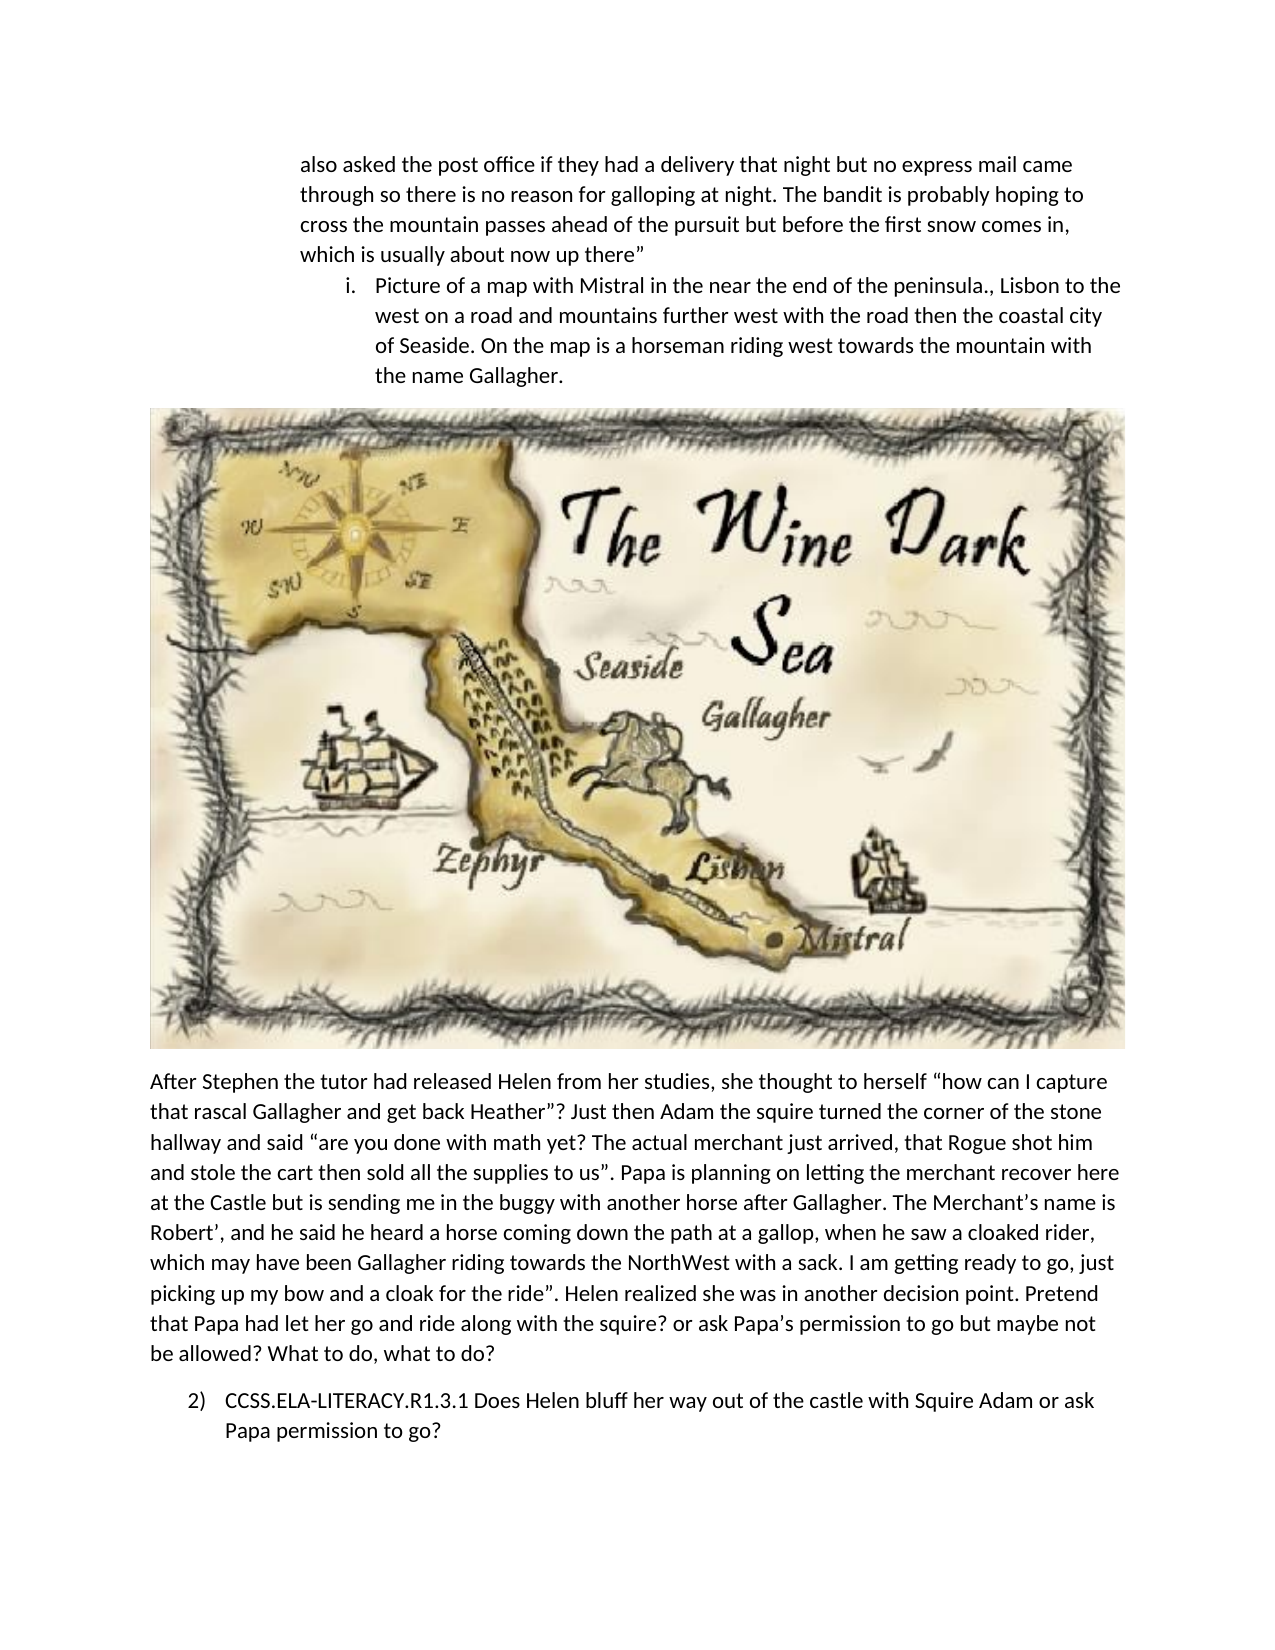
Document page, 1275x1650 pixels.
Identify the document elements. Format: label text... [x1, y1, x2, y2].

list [262, 150, 1125, 269]
picture [150, 408, 1125, 1049]
list CCSS.ELA-LITERACY.R1.3.1 Does Helen bluff her way out of the castle with Squire Adam or ask Papa permission to go? [187, 1386, 1125, 1444]
text After Stephen the tutor had released Helen from her studies, she thought to herself “how can I capture that rascal Gallagher and get back Heather”? Just then Adam the squire turned the corner of the stone hallway and said “are you done with math yet? The actual merchant just arrived, that Rogue shot him and stole the cart then sold all the supplies to us”. Papa is planning on letting the merchant recover here at the Castle but is sending me in the buggy with another horse after Gallagher. The Merchant’s name is Robert’, and he said he heard a horse coming down the path at a gallop, when he saw a cloaked rider, which may have been Gallagher riding towards the NorthWest with a sack. I am getting ready to go, just picking up my bow and a cloak for the ride”. Helen realized she was in another decision point. Pretend that Papa had let her go and ride along with the squire? or ask Papa’s permission to go but maybe not be allowed? What to do, what to do? [150, 1067, 1125, 1367]
list Picture of a map with Mistral in the near the end of the peninsula., Lisbon to the west on a road and mountains further west with the road then the coastal city of Seaside. On the map is a horseman riding west towards the mountain with the name Gallagher. [356, 271, 1125, 389]
